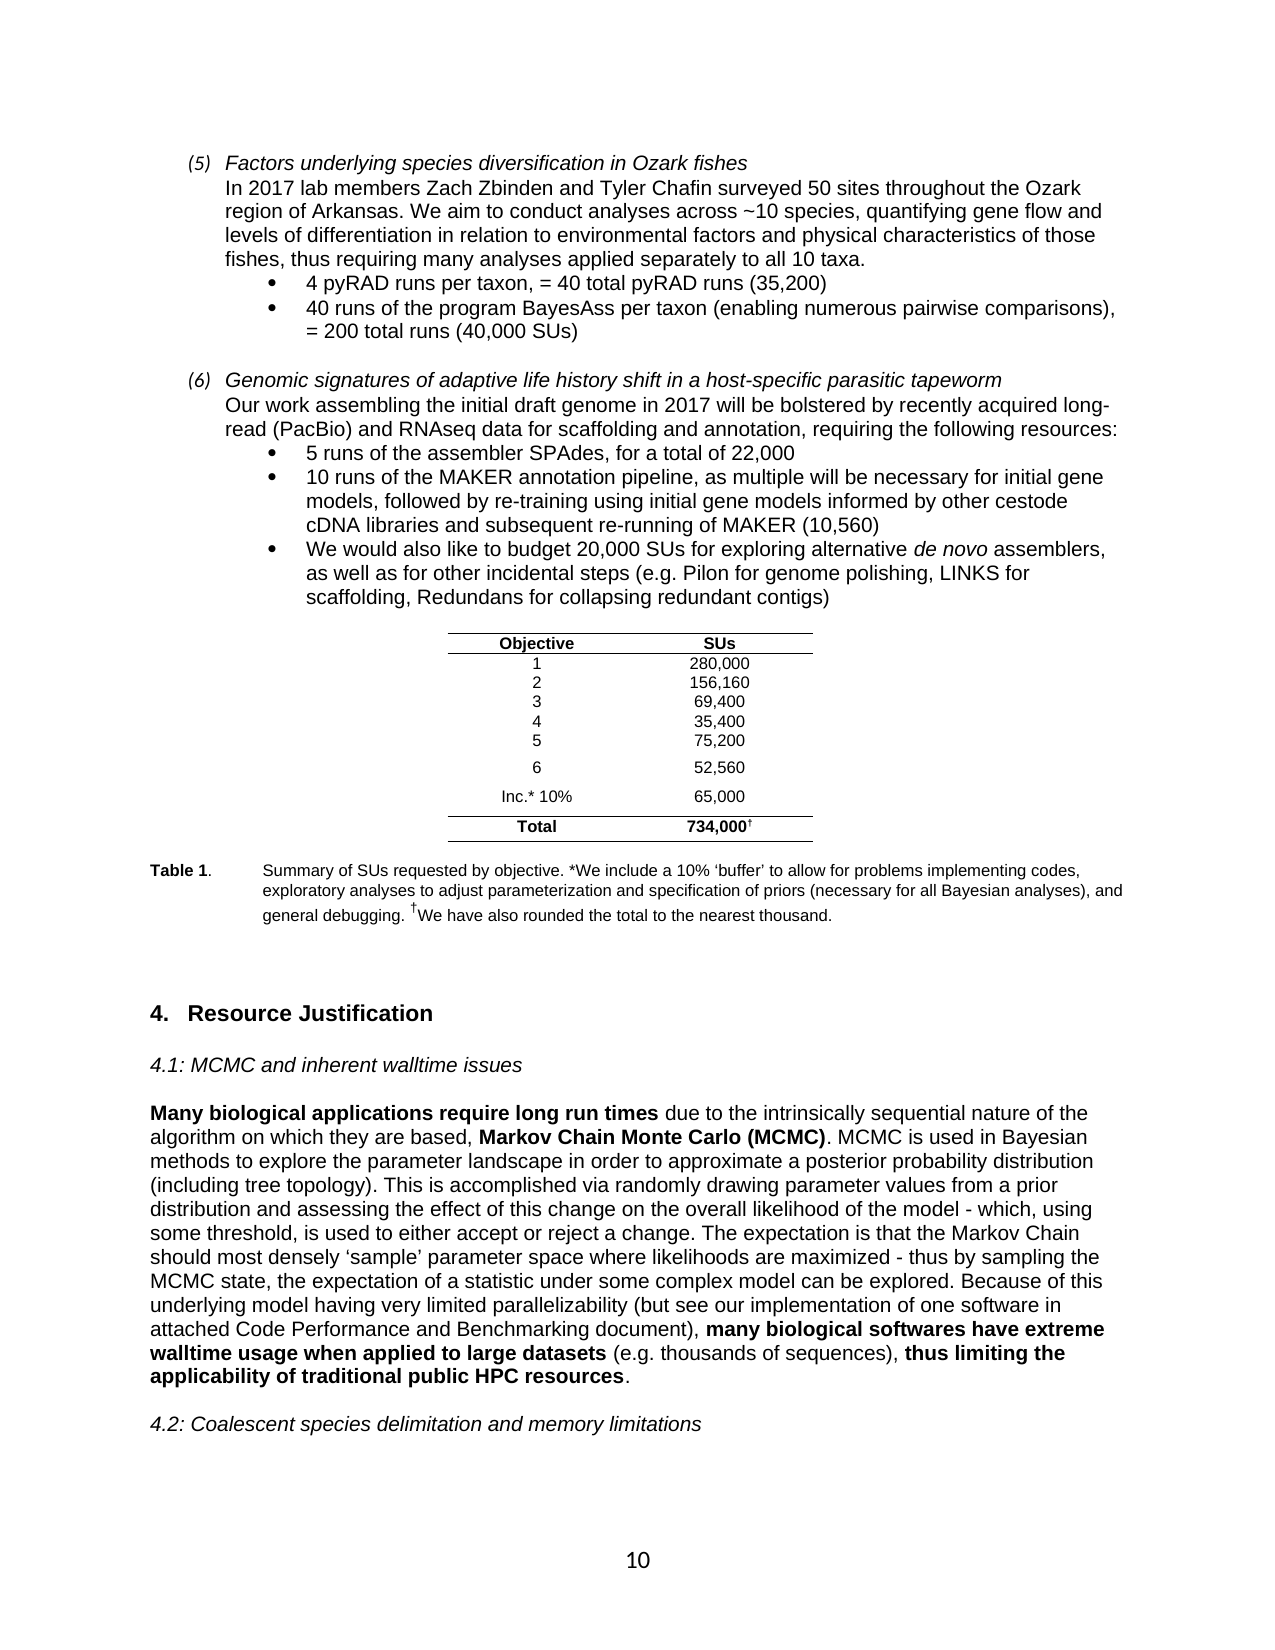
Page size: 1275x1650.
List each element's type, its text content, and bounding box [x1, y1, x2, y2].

table_header SUs [626, 634, 813, 653]
text Many biological applications require long run times due to the intrinsically sequential nature of the algorithm on which they are based, Markov Chain Monte Carlo (MCMC). MCMC is used in Bayesian methods to explore the parameter landscape in order to approximate a posterior probability distribution (including tree topology). This is accomplished via randomly drawing parameter values from a prior distribution and assessing the effect of this change on the overall likelihood of the model - which, using some threshold, is used to either accept or reject a change. The expectation is that the Markov Chain should most densely ‘sample’ parameter space where likelihoods are maximized - thus by sampling the MCMC state, the expectation of a statistic under some complex model can be explored. Because of this underlying model having very limited parallelizability (but see our implementation of one software in attached Code Performance and Benchmarking document), many biological softwares have extreme walltime usage when applied to large datasets (e.g. thousands of sequences), thus limiting the applicability of traditional public HPC resources. [150, 1101, 1125, 1388]
list We would also like to budget 20,000 SUs for exploring alternative de novo assemblers, as well as for other incidental steps (e.g. Pilon for genome polishing, LINKS for scaffolding, Redundans for collapsing redundant contigs) [268, 537, 1125, 609]
list 10 runs of the MAKER annotation pipeline, as multiple will be necessary for initial gene models, followed by re-training using initial gene models informed by other cestode cDNA libraries and subsequent re-running of MAKER (10,560) [268, 465, 1125, 537]
table_header Objective [448, 634, 626, 653]
list Genomic signatures of adaptive life history shift in a host-specific parasitic tapeworm [187, 367, 1125, 393]
table_cell Total [448, 817, 626, 841]
text 4.2: Coalescent species delimitation and memory limitations [150, 1412, 1125, 1436]
list Resource Justification [150, 1000, 1125, 1027]
table_cell 156,160 [626, 673, 813, 692]
table_cell 75,200 [626, 731, 813, 758]
list 5 runs of the assembler SPAdes, for a total of 22,000 [268, 441, 1125, 465]
table_cell 734,000† [626, 817, 813, 841]
table_cell 280,000 [626, 654, 813, 673]
table_cell 5 [448, 731, 626, 758]
list 40 runs of the program BayesAss per taxon (enabling numerous pairwise comparisons), = 200 total runs (40,000 SUs) [268, 295, 1125, 343]
table_cell 65,000 [626, 787, 813, 816]
table_cell Inc.* 10% [448, 787, 626, 816]
list Our work assembling the initial draft genome in 2017 will be bolstered by recently acquired long-read (PacBio) and RNAseq data for scaffolding and annotation, requiring the following resources: [225, 393, 1125, 441]
table_cell 52,560 [626, 758, 813, 787]
table_cell 69,400 [626, 692, 813, 711]
text 4.1: MCMC and inherent walltime issues [150, 1053, 1125, 1077]
list 4 pyRAD runs per taxon, = 40 total pyRAD runs (35,200) [268, 271, 1125, 295]
table_cell 4 [448, 711, 626, 731]
table_cell 2 [448, 673, 626, 692]
text Table 1. Summary of SUs requested by objective. *We include a 10% ‘buffer’ to allow for problems implementing codes, exploratory analyses to adjust parameterization and specification of priors (necessary for all Bayesian analyses), and general debugging. †We have also rounded the total to the nearest thousand. [150, 861, 1125, 926]
list In 2017 lab members Zach Zbinden and Tyler Chafin surveyed 50 sites throughout the Ozark region of Arkansas. We aim to conduct analyses across ~10 species, quantifying gene flow and levels of differentiation in relation to environmental factors and physical characteristics of those fishes, thus requiring many analyses applied separately to all 10 taxa. [225, 175, 1125, 271]
table_cell 6 [448, 758, 626, 787]
table_cell 35,400 [626, 711, 813, 731]
table_cell 3 [448, 692, 626, 711]
table_cell 1 [448, 654, 626, 673]
list Factors underlying species diversification in Ozark fishes [187, 150, 1125, 175]
